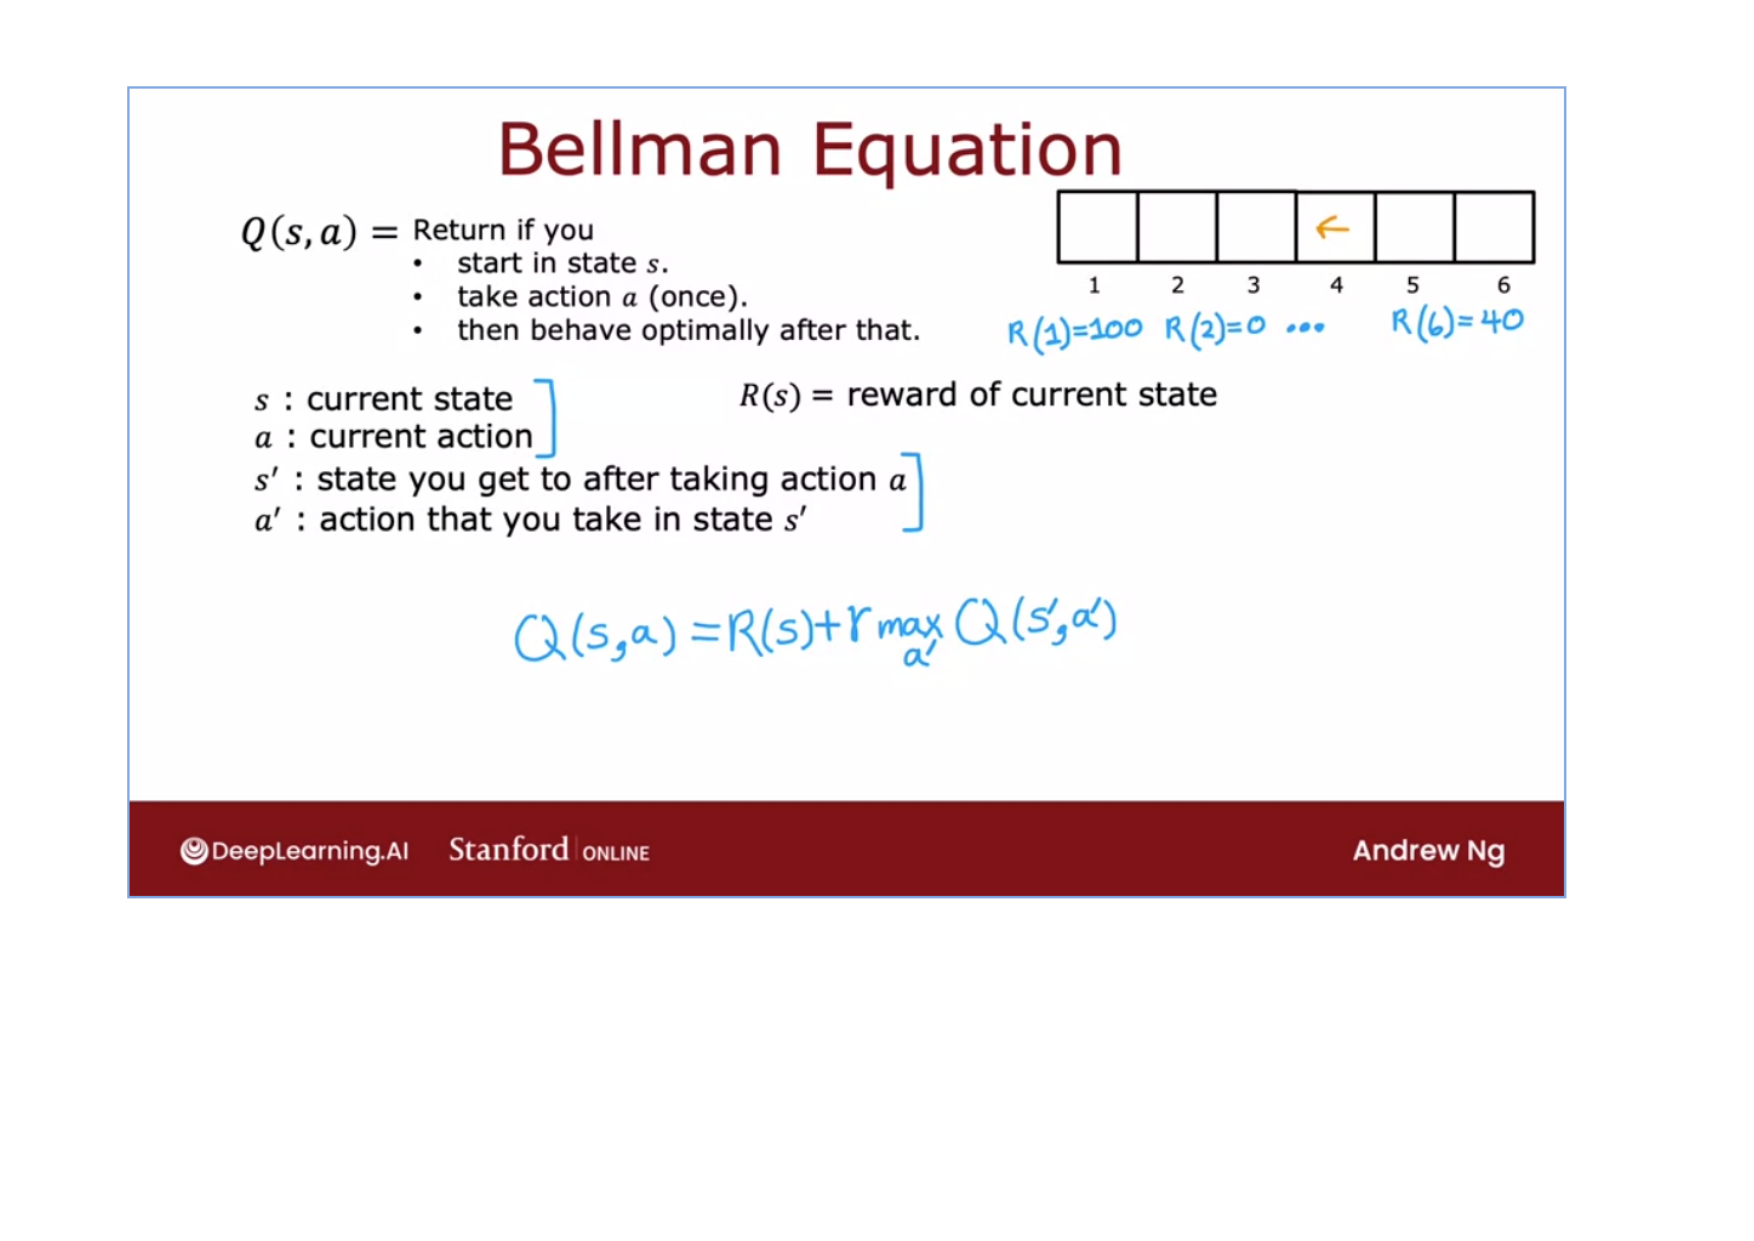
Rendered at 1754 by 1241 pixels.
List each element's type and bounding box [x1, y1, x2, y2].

picture [120, 73, 1575, 907]
